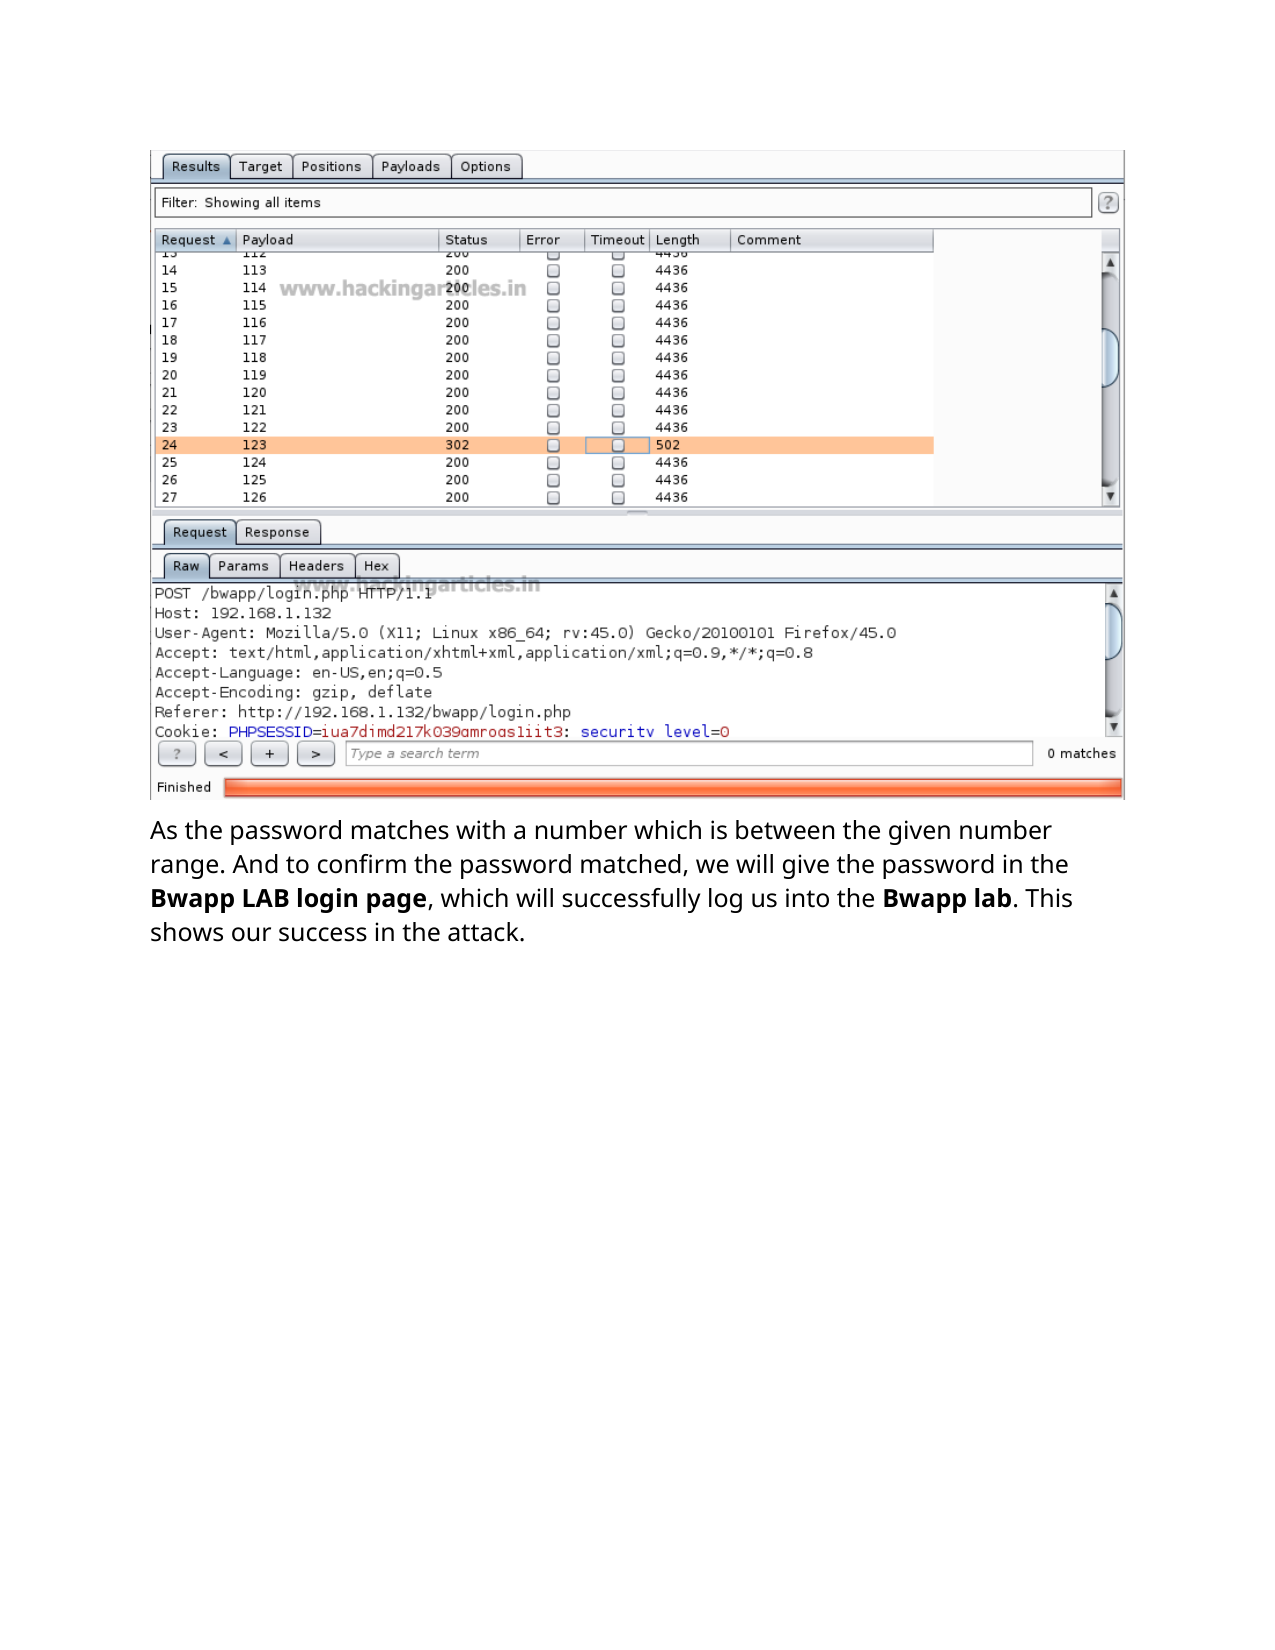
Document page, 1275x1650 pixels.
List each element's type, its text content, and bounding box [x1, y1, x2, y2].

text As the password matches with a number which is between the given number range. And to confirm the password matched, we will give the password in the Bwapp LAB login page, which will successfully log us into the Bwapp lab. This shows our success in the attack. [150, 812, 1125, 949]
picture [150, 150, 1125, 800]
